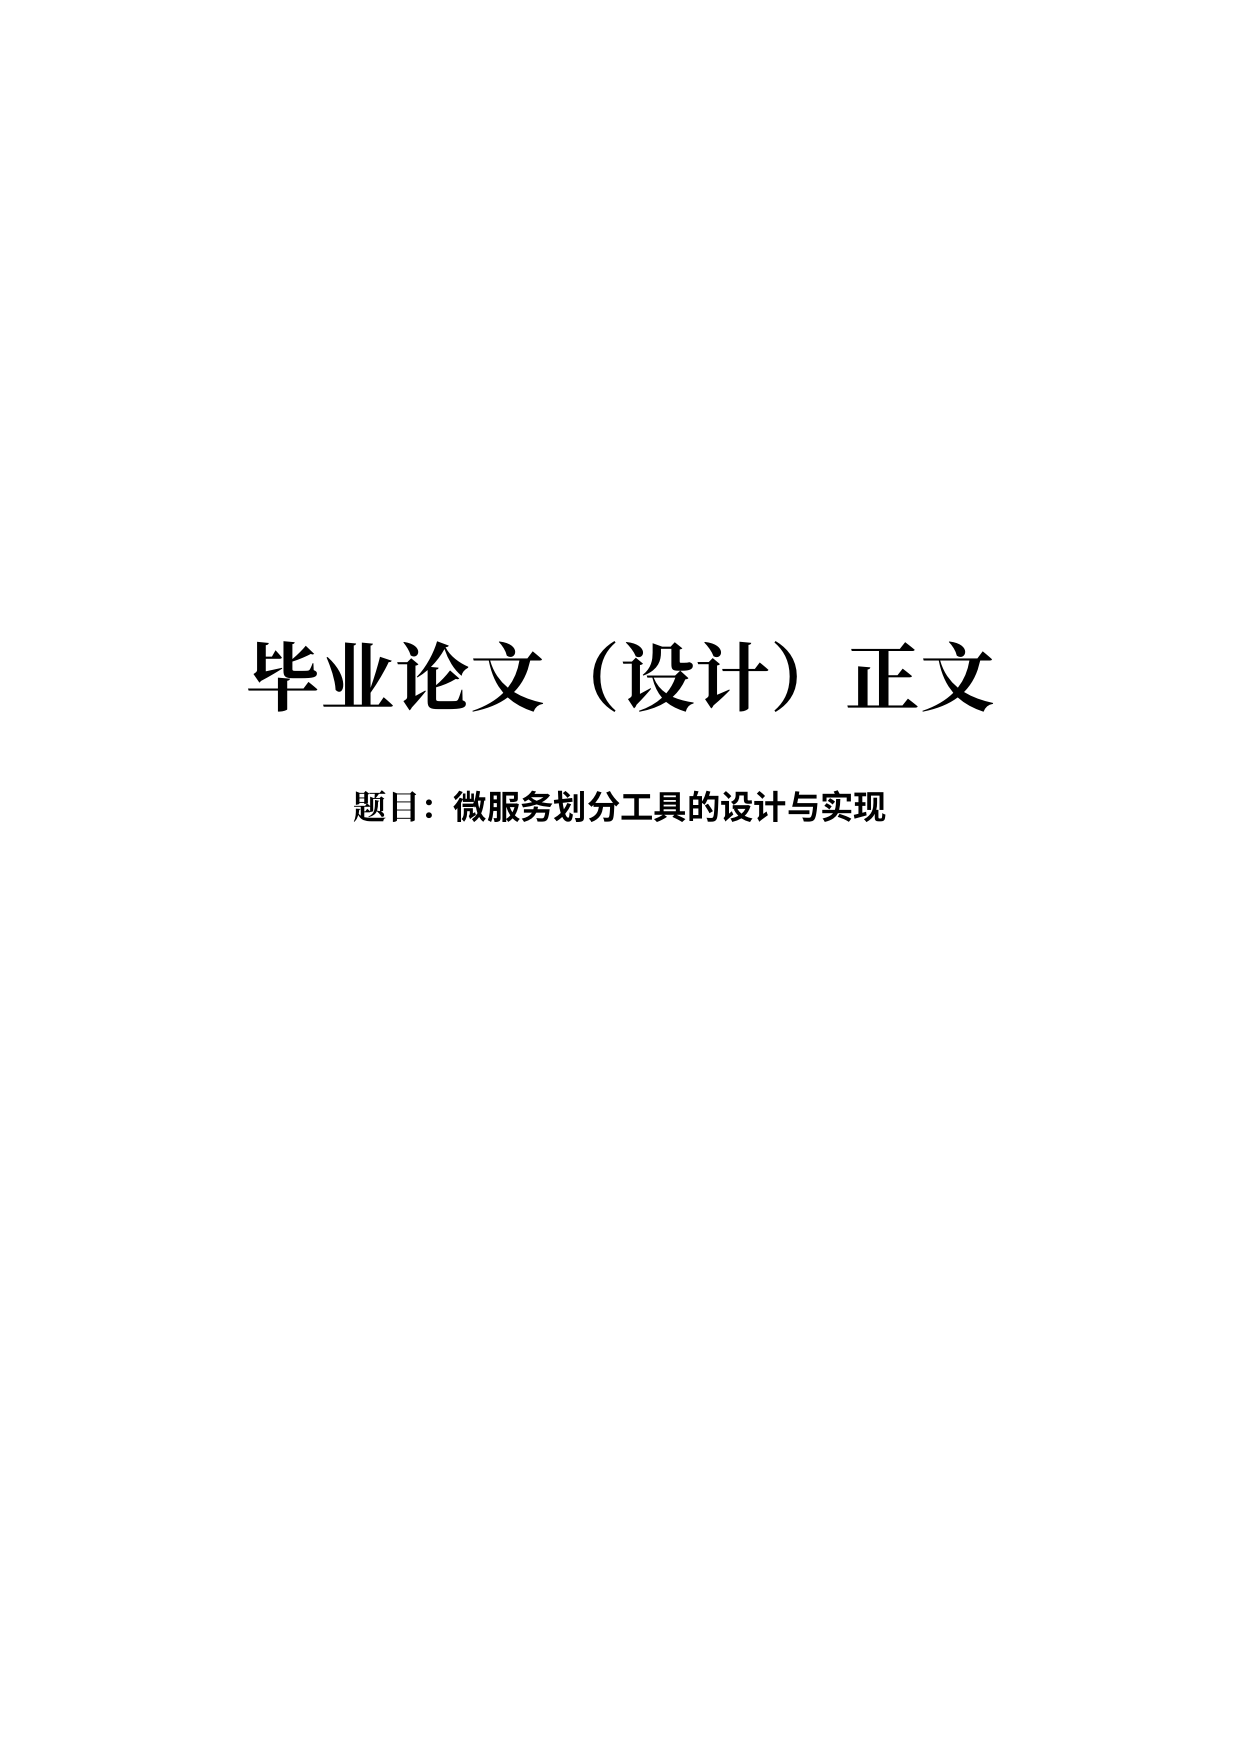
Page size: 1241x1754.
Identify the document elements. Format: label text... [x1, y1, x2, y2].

text 毕业论文（设计）正文 [187, 619, 1053, 727]
text 题目：微服务划分工具的设计与实现 [187, 781, 1053, 829]
